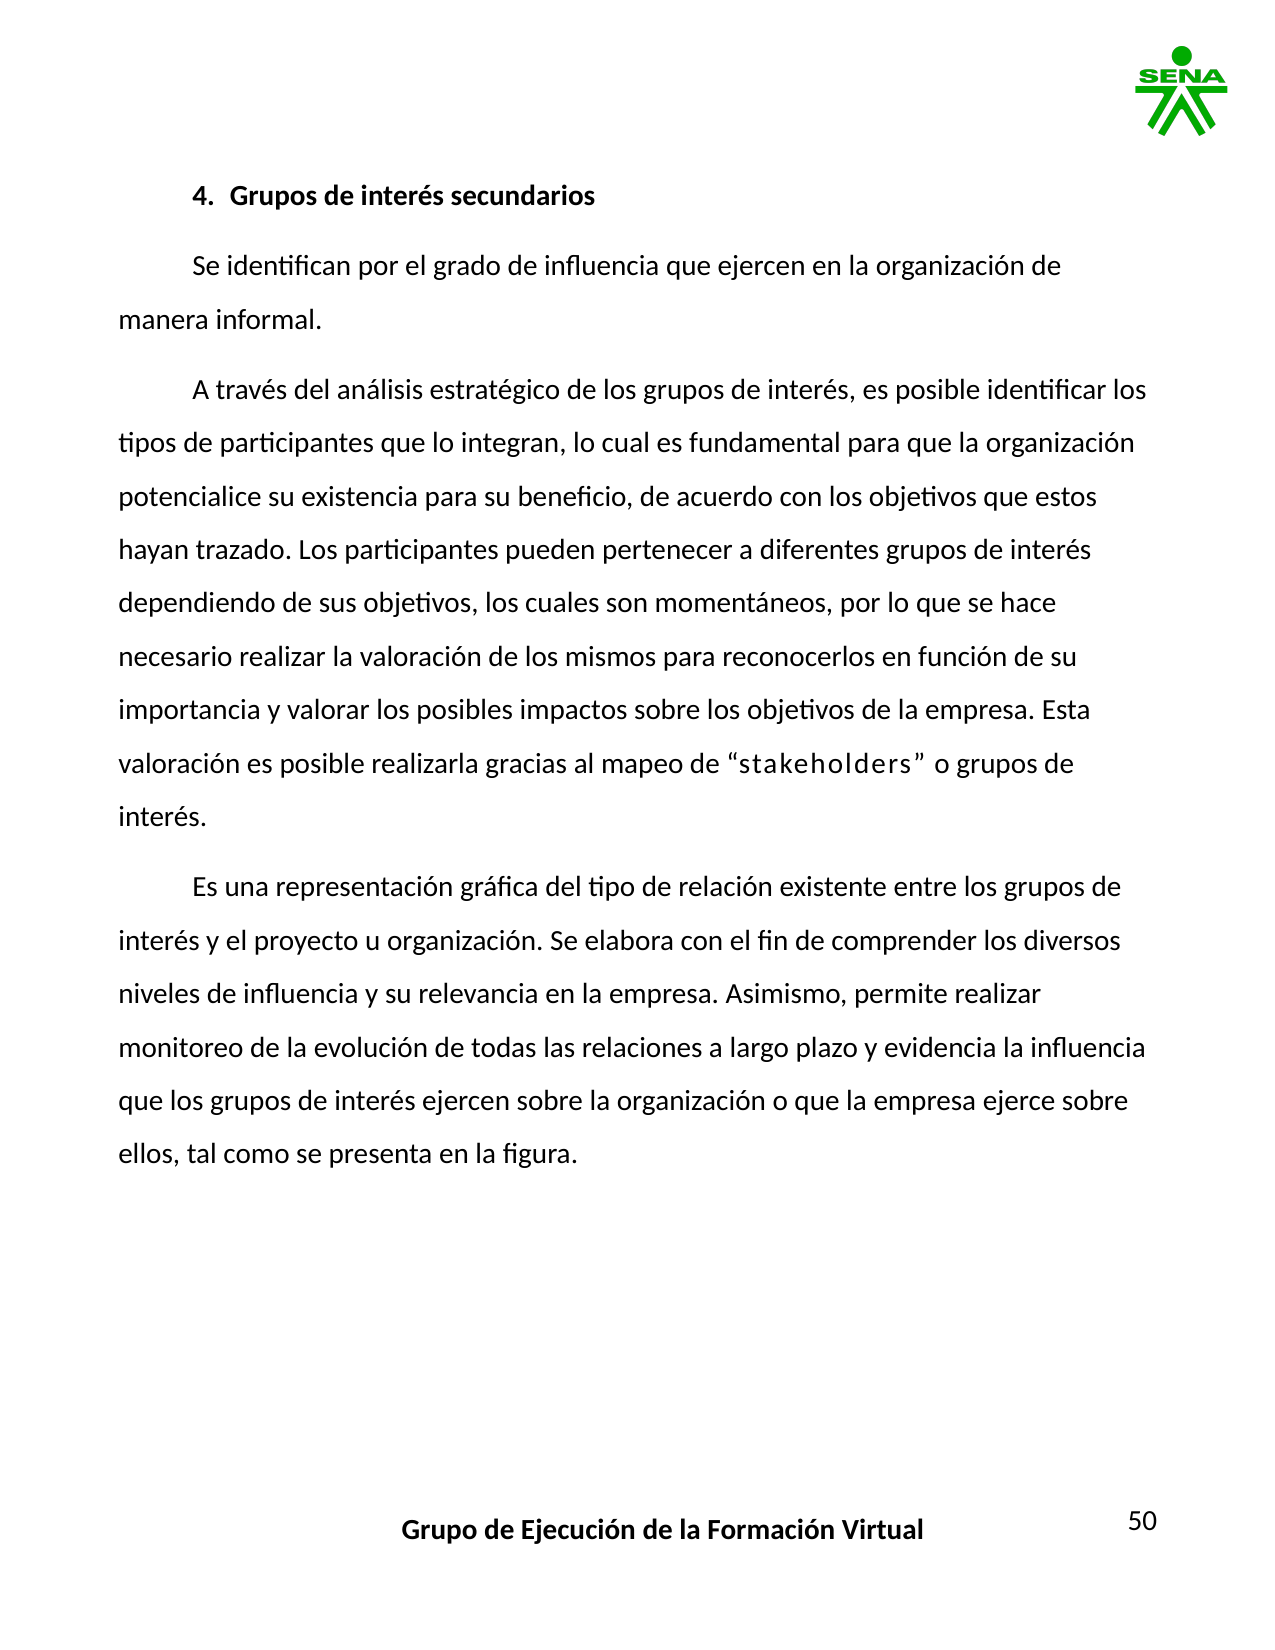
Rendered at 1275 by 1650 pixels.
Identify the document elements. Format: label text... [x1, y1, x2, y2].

text A través del análisis estratégico de los grupos de interés, es posible identificar los tipos de participantes que lo integran, lo cual es fundamental para que la organización potencialice su existencia para su beneficio, de acuerdo con los objetivos que estos hayan trazado. Los participantes pueden pertenecer a diferentes grupos de interés dependiendo de sus objetivos, los cuales son momentáneos, por lo que se hace necesario realizar la valoración de los mismos para reconocerlos en función de su importancia y valorar los posibles impactos sobre los objetivos de la empresa. Esta valoración es posible realizarla gracias al mapeo de “stakeholders” o grupos de interés. [118, 371, 1157, 834]
text Es una representación gráfica del tipo de relación existente entre los grupos de interés y el proyecto u organización. Se elabora con el fin de comprender los diversos niveles de influencia y su relevancia en la empresa. Asimismo, permite realizar monitoreo de la evolución de todas las relaciones a largo plazo y evidencia la influencia que los grupos de interés ejercen sobre la organización o que la empresa ejerce sobre ellos, tal como se presenta en la figura. [118, 868, 1157, 1171]
list Grupos de interés secundarios [192, 177, 1157, 213]
text Se identifican por el grado de influencia que ejercen en la organización de manera informal. [118, 247, 1157, 336]
picture [1135, 46, 1228, 136]
